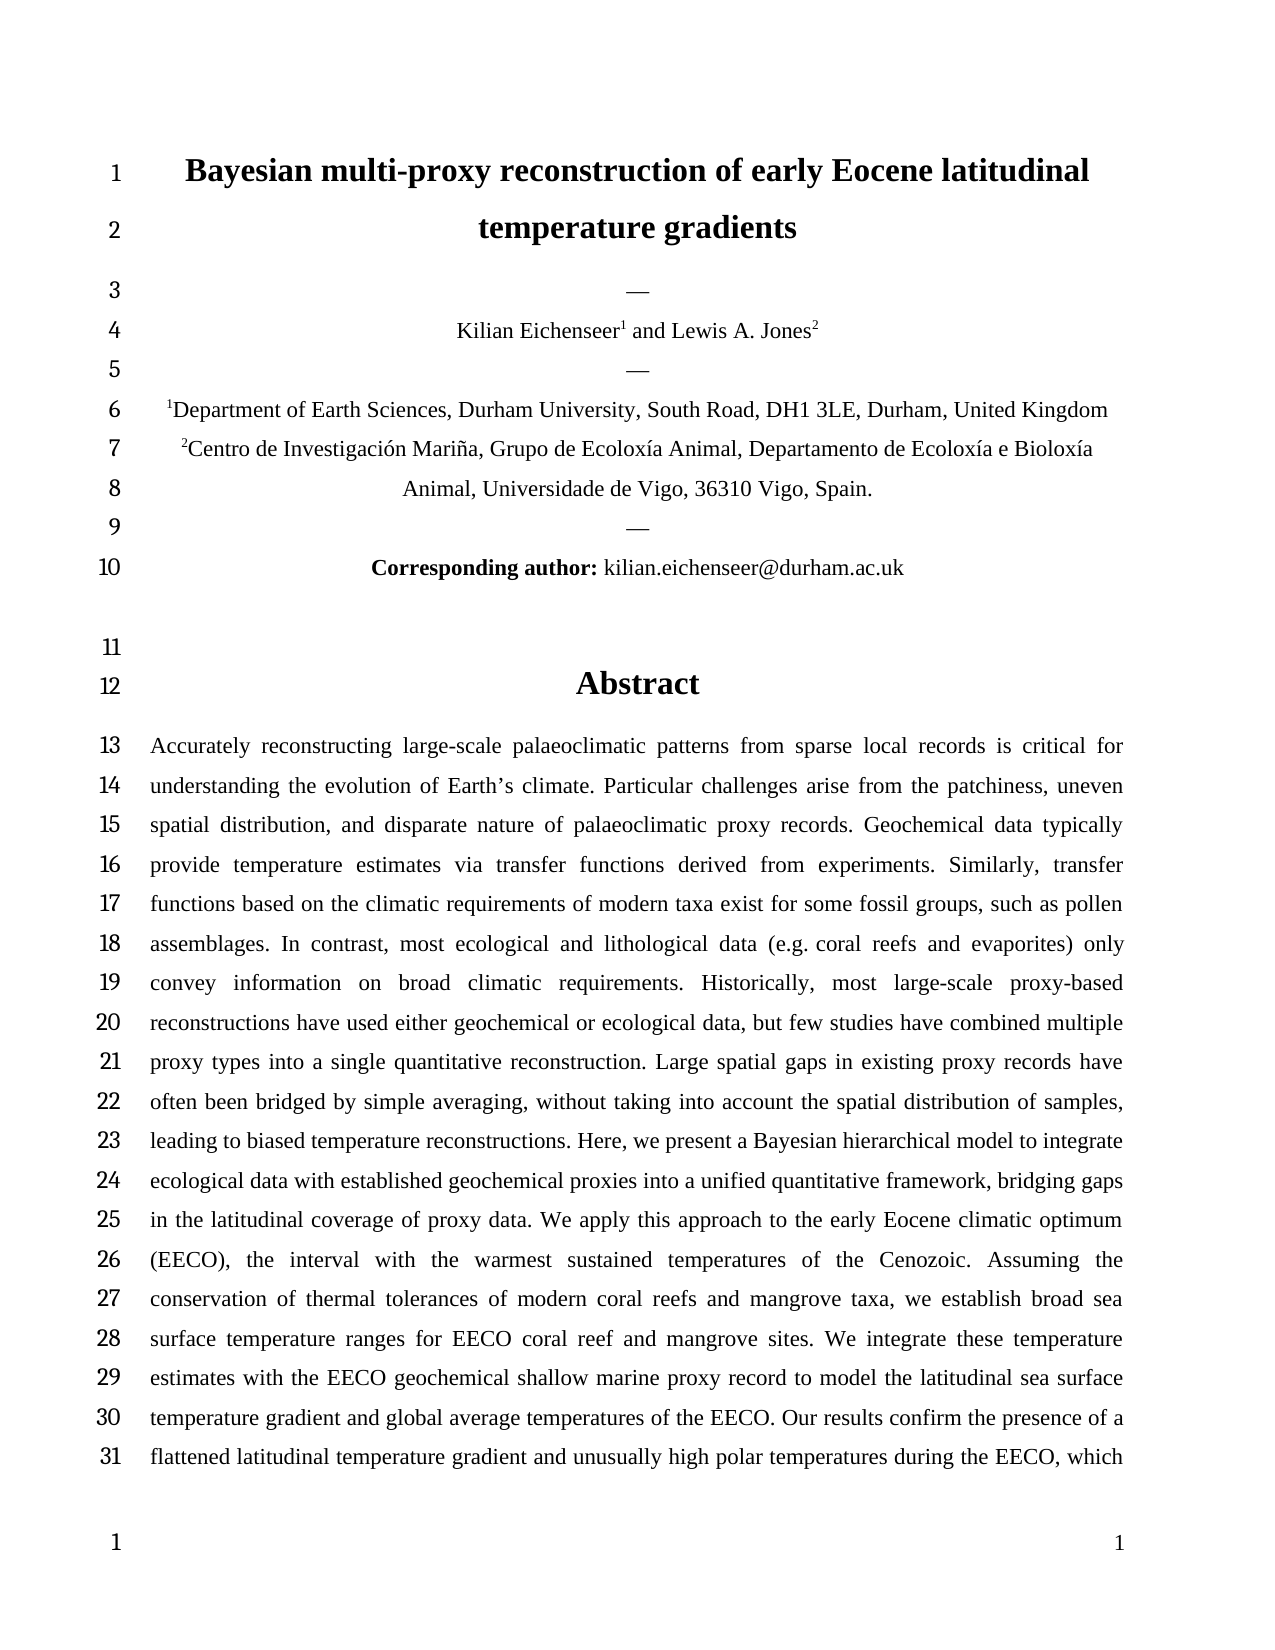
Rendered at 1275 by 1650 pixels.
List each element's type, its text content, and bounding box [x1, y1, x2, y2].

title Bayesian multi-proxy reconstruction of early Eocene latitudinal temperature gradients [150, 150, 1125, 246]
text 2Centro de Investigación Mariña, Grupo de Ecoloxía Animal, Departamento de Ecoloxía e Bioloxía Animal, Universidade de Vigo, 36310 Vigo, Spain. [150, 435, 1125, 501]
text — [150, 277, 1125, 304]
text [150, 732, 1125, 1469]
text — [150, 514, 1125, 541]
text 1Department of Earth Sciences, Durham University, South Road, DH1 3LE, Durham, United Kingdom [150, 396, 1125, 422]
text Abstract [150, 624, 1125, 701]
text Corresponding author: kilian.eichenseer@durham.ac.uk [150, 554, 1125, 580]
text — [150, 356, 1125, 383]
text Kilian Eichenseer1 and Lewis A. Jones2 [150, 317, 1125, 343]
